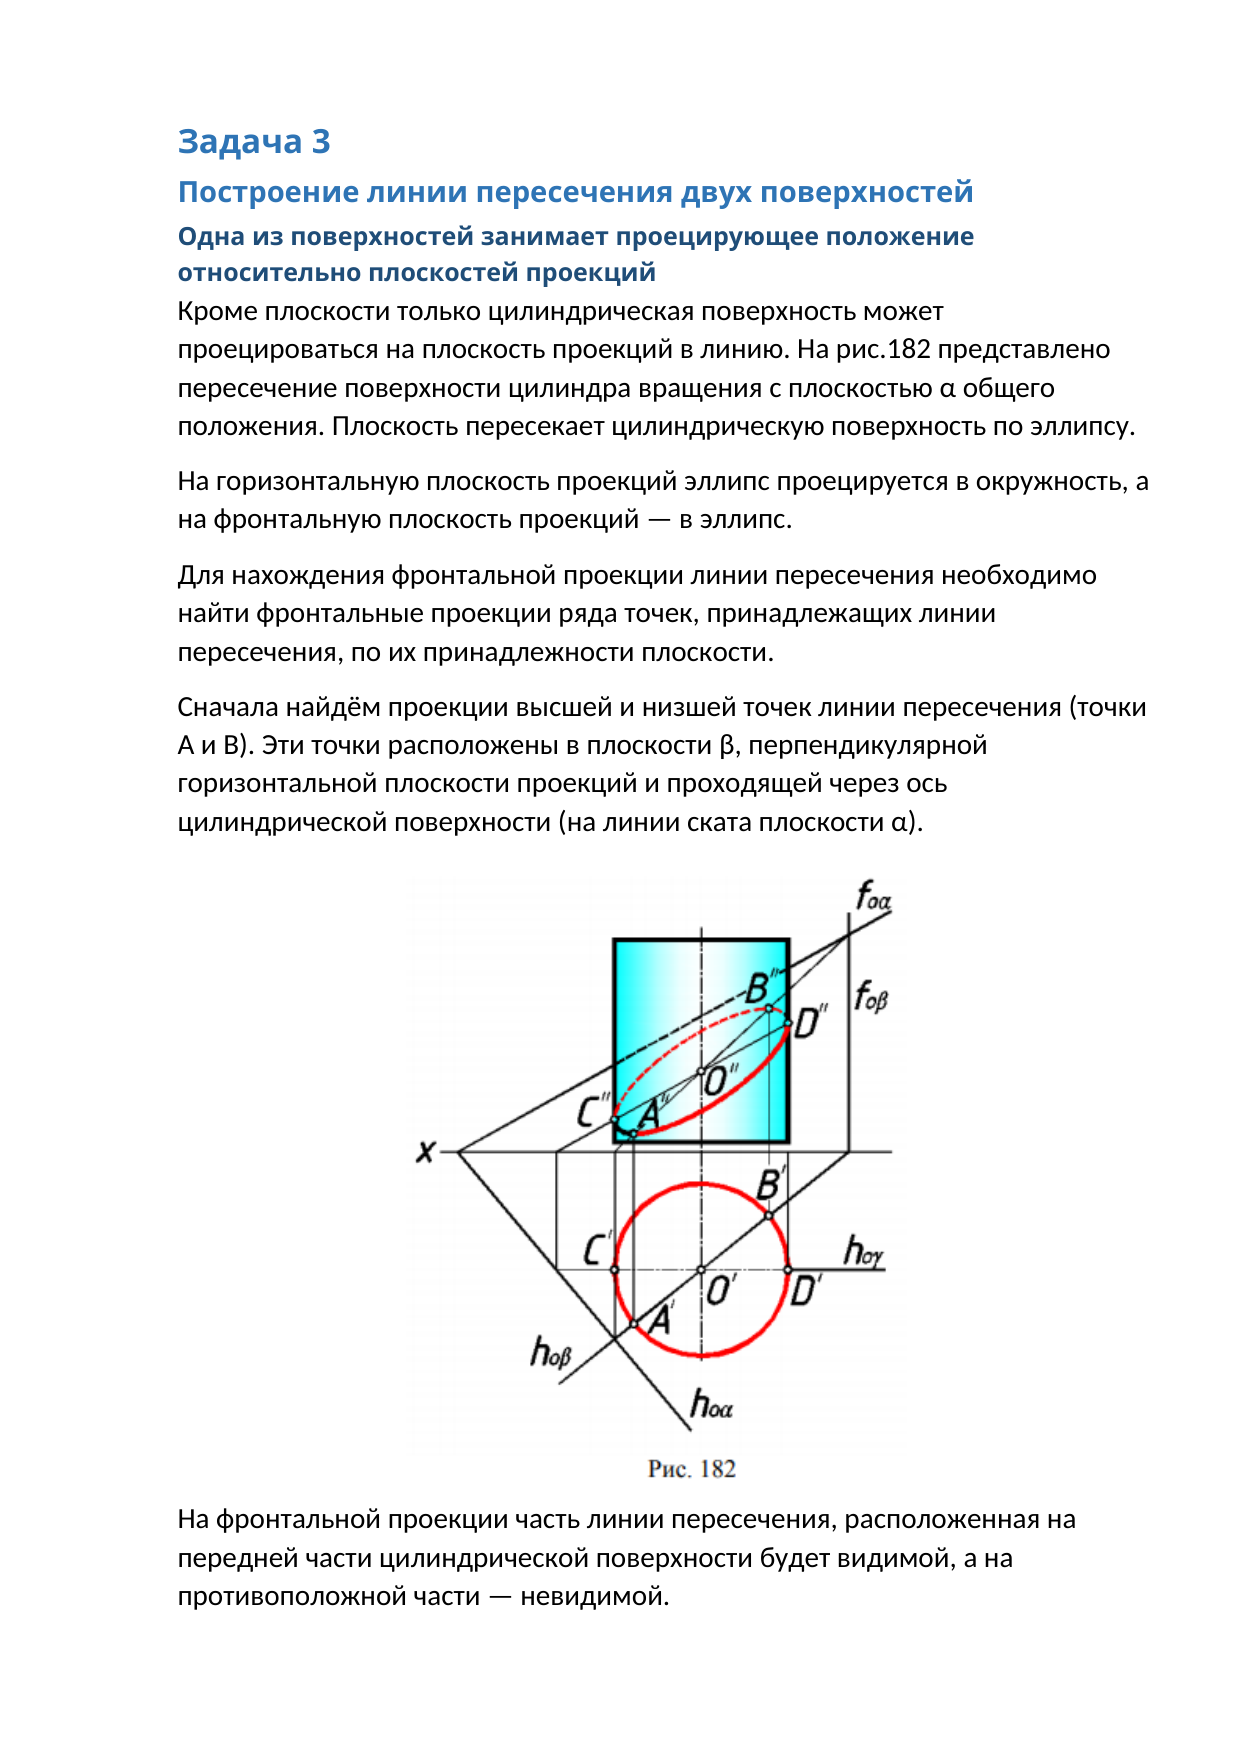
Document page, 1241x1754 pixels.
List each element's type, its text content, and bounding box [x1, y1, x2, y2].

picture [396, 858, 933, 1482]
subtitle Одна из поверхностей занимает проецирующее положение относительно плоскостей проекций [177, 218, 1152, 289]
text Сначала найдём проекции высшей и низшей точек линии пересечения (точки А и В). Эти точки расположены в плоскости β, перпендикулярной горизонтальной плоскости проекций и проходящей через ось цилиндрической поверхности (на линии ската плоскости α). [177, 688, 1152, 839]
text Кроме плоскости только цилиндрическая поверхность может проецироваться на плоскость проекций в линию. На рис.182 представлено пересечение поверхности цилиндра вращения с плоскостью α общего положения. Плоскость пересекает цилиндрическую поверхность по эллипсу. [177, 292, 1152, 443]
text На горизонтальную плоскость проекций эллипс проецируется в окружность, а на фронтальную плоскость проекций — в эллипс. [177, 462, 1152, 536]
text На фронтальной проекции часть линии пересечения, расположенная на передней части цилиндрической поверхности будет видимой, а на противоположной части — невидимой. [177, 1500, 1152, 1613]
subtitle Задача 3 [177, 118, 1152, 163]
subtitle Построение линии пересечения двух поверхностей [177, 171, 1152, 211]
text Для нахождения фронтальной проекции линии пересечения необходимо найти фронтальные проекции ряда точек, принадлежащих линии пересечения, по их принадлежности плоскости. [177, 556, 1152, 668]
